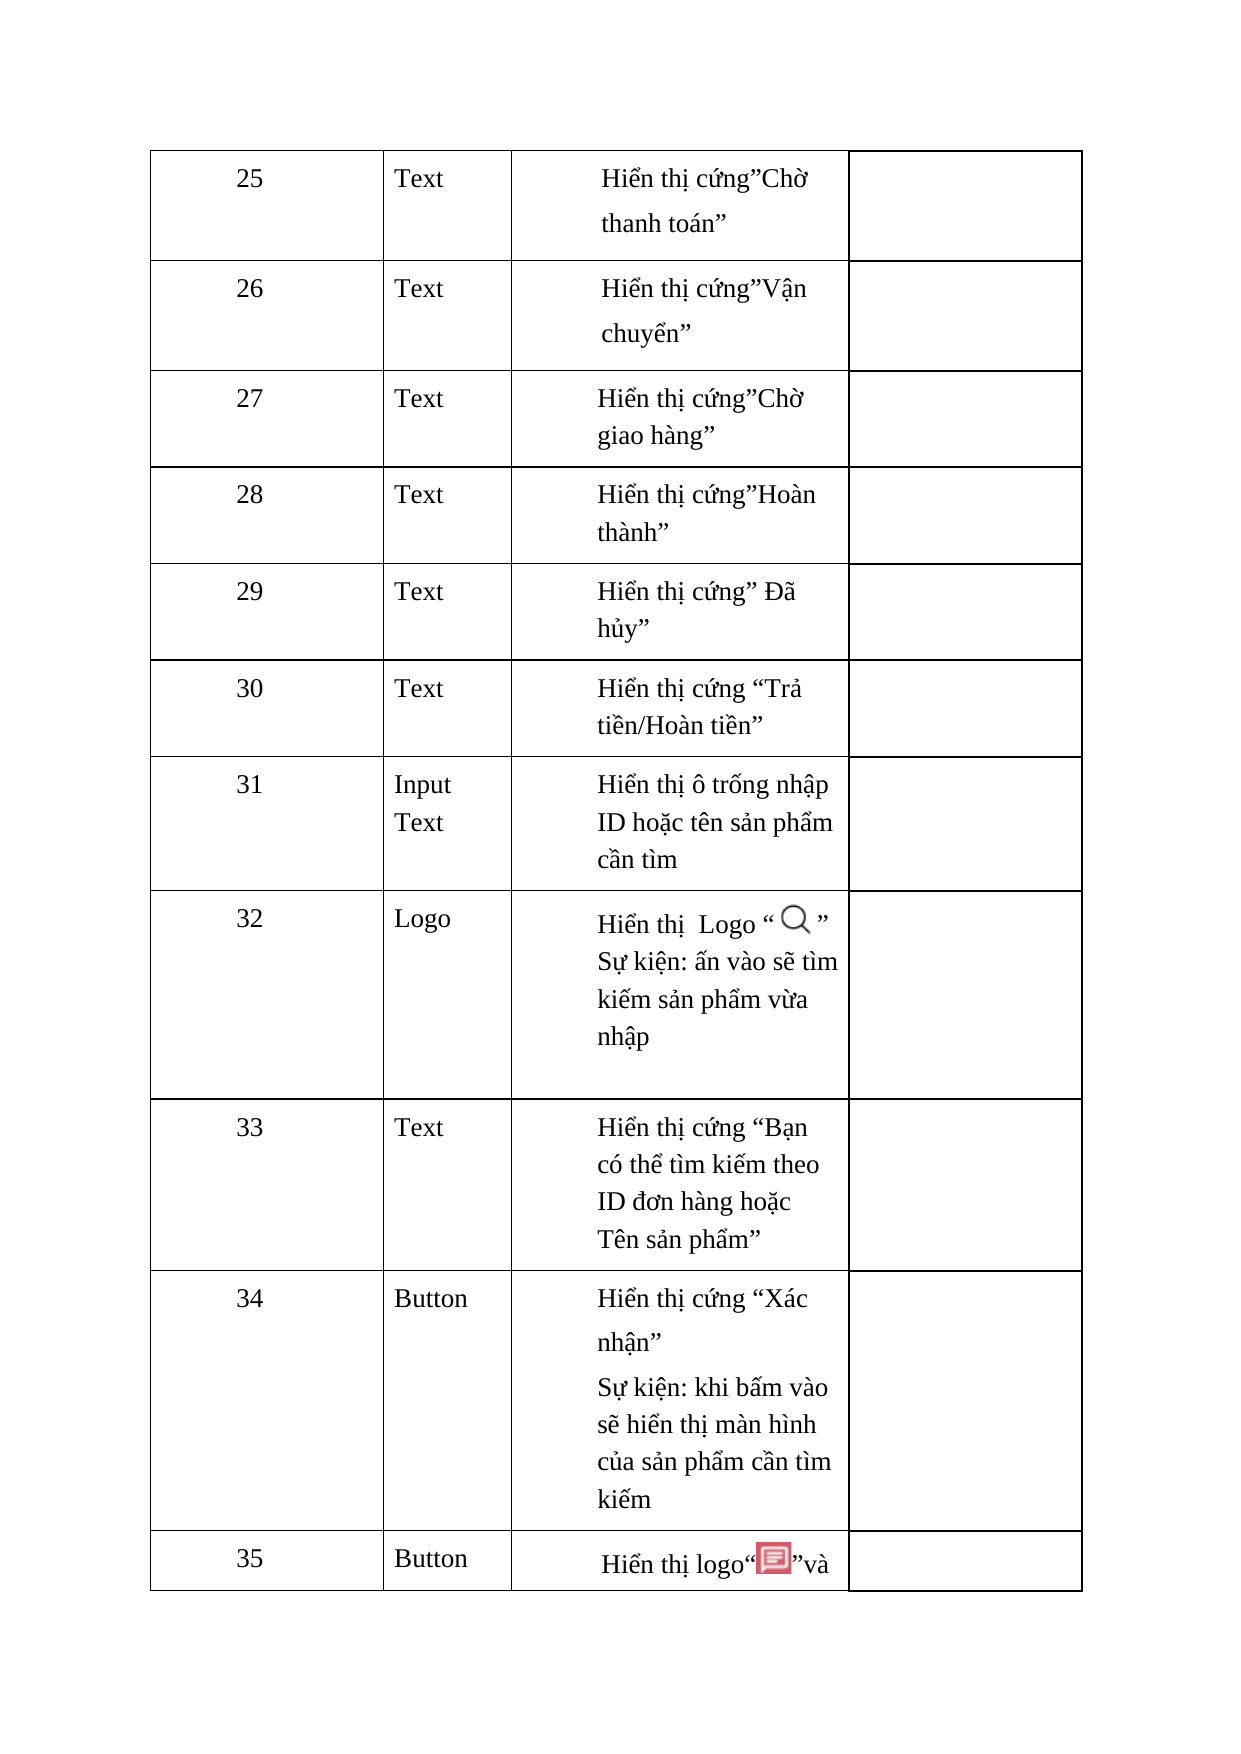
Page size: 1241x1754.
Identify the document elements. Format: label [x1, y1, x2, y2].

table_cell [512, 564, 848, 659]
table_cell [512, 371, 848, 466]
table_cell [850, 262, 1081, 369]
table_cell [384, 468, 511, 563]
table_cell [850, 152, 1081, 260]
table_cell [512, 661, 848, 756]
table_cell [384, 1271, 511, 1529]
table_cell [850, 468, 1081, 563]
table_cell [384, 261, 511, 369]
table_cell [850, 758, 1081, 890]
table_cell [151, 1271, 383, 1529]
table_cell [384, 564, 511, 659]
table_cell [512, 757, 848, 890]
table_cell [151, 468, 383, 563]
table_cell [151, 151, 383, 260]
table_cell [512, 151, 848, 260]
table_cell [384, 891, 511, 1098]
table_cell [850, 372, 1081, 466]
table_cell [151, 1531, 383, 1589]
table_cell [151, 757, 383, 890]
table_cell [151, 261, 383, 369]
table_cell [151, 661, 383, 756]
picture [781, 902, 817, 934]
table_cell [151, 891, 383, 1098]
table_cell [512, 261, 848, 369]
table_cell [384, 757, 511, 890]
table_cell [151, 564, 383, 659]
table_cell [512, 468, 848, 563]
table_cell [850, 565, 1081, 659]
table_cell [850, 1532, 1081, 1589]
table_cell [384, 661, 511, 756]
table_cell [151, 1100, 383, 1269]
picture [756, 1542, 792, 1574]
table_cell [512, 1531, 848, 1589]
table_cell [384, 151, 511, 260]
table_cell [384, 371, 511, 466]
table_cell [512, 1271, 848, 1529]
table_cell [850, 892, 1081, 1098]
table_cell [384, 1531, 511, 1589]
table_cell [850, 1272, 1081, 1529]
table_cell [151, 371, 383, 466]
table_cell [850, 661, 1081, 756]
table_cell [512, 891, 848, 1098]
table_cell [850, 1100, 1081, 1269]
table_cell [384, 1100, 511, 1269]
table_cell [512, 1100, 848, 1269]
